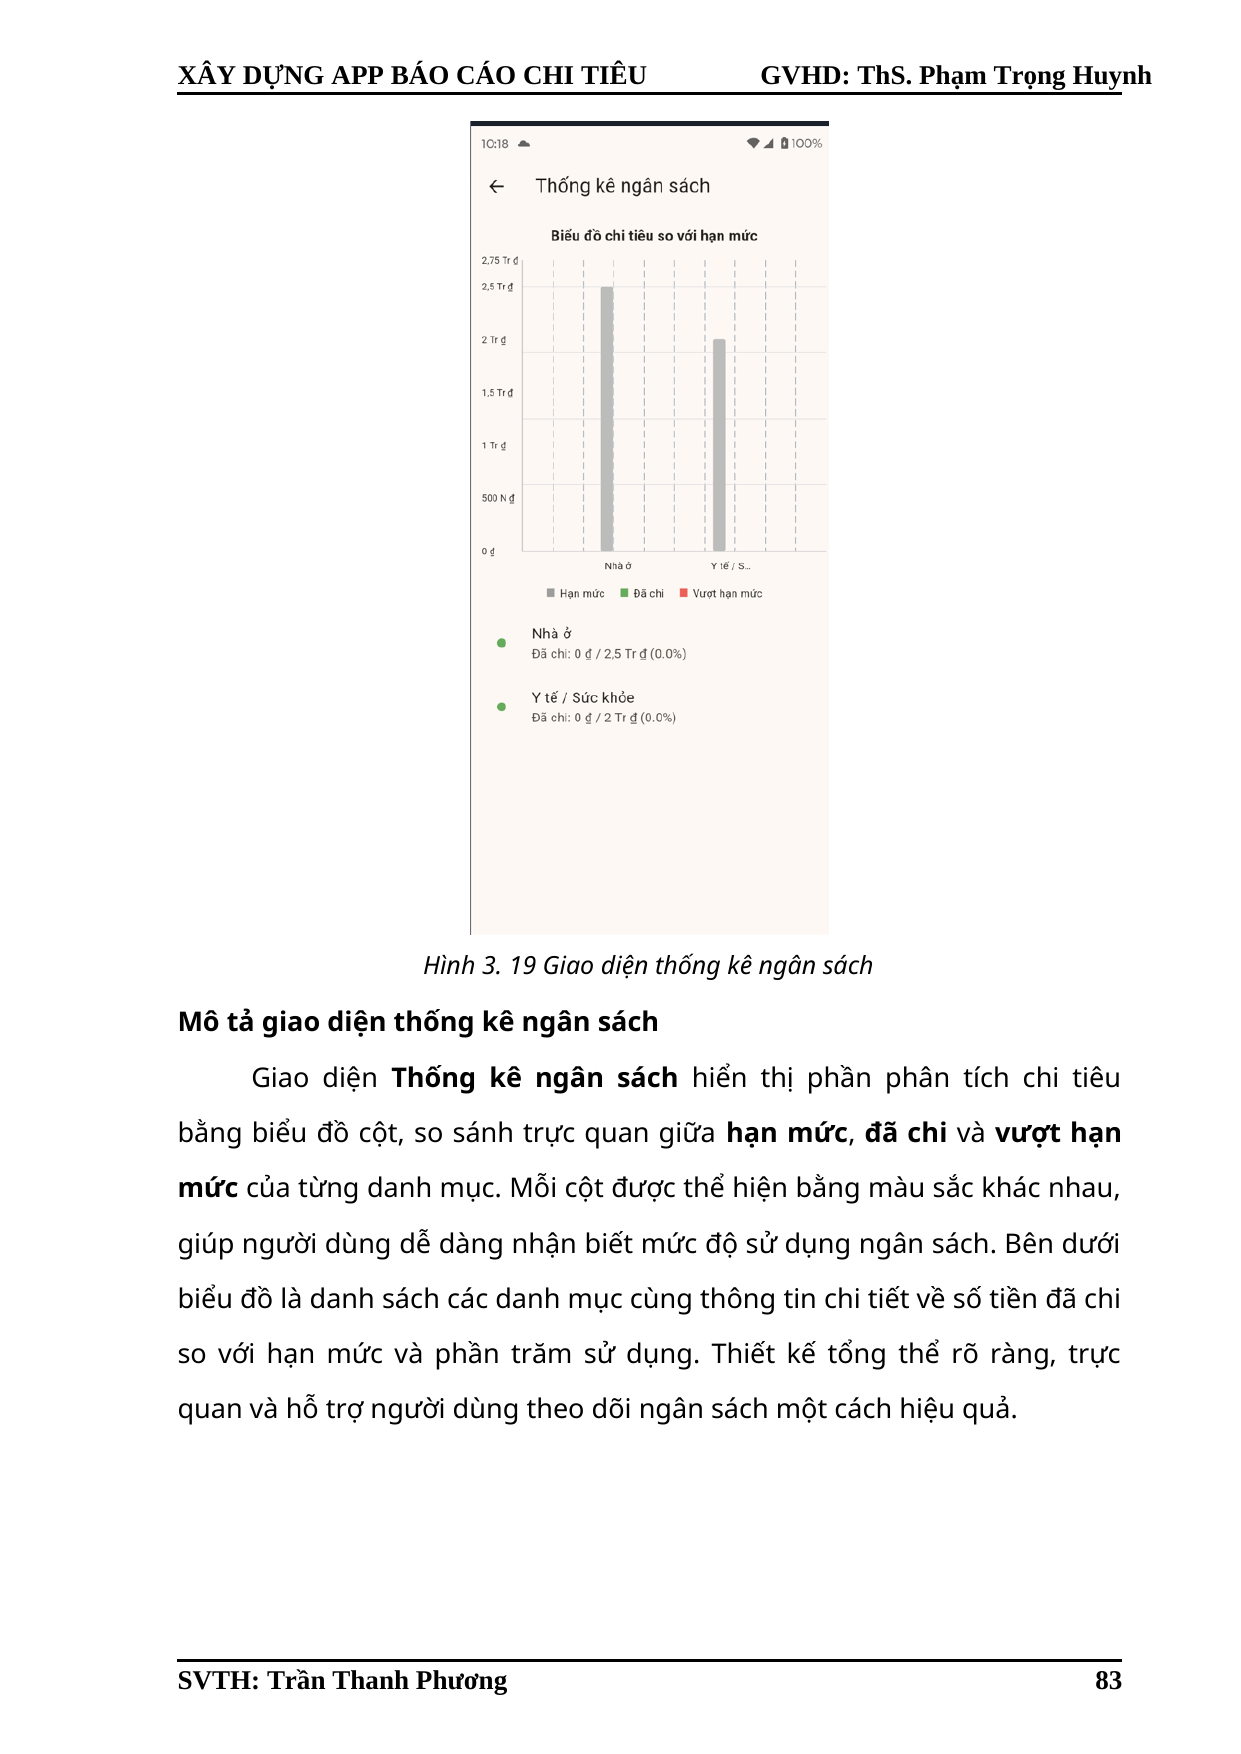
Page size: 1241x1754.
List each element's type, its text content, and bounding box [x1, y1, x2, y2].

text Hình 3. 19 Giao diện thống kê ngân sách [177, 948, 1122, 982]
text Giao diện Thống kê ngân sách hiển thị phần phân tích chi tiêu bằng biểu đồ cột, so sánh trực quan giữa hạn mức, đã chi và vượt hạn mức của từng danh mục. Mỗi cột được thể hiện bằng màu sắc khác nhau, giúp người dùng dễ dàng nhận biết mức độ sử dụng ngân sách. Bên dưới biểu đồ là danh sách các danh mục cùng thông tin chi tiết về số tiền đã chi so với hạn mức và phần trăm sử dụng. Thiết kế tổng thể rõ ràng, trực quan và hỗ trợ người dùng theo dõi ngân sách một cách hiệu quả. [177, 1058, 1122, 1427]
text Mô tả giao diện thống kê ngân sách [177, 1003, 1122, 1040]
picture [470, 121, 829, 935]
